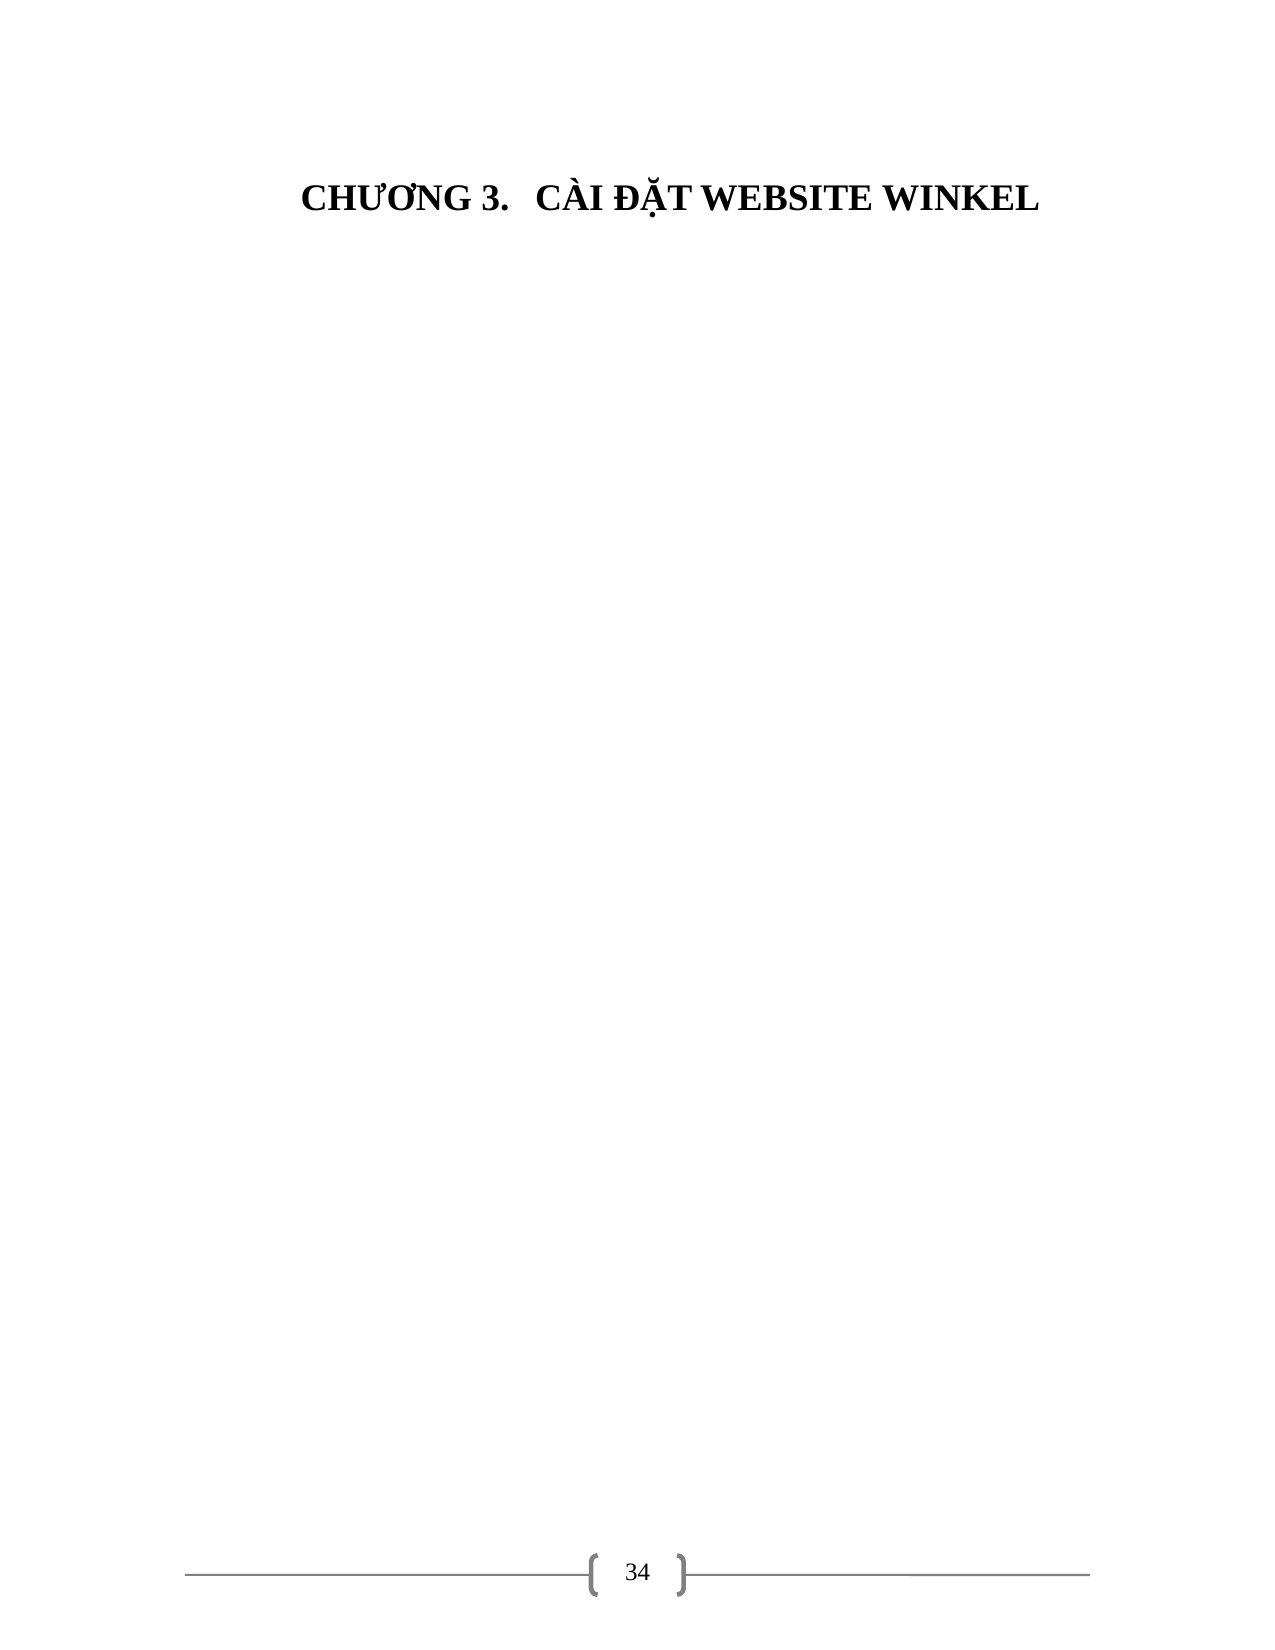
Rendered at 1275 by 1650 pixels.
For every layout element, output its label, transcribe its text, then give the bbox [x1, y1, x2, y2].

text cài đặt website winkel [178, 175, 1125, 218]
